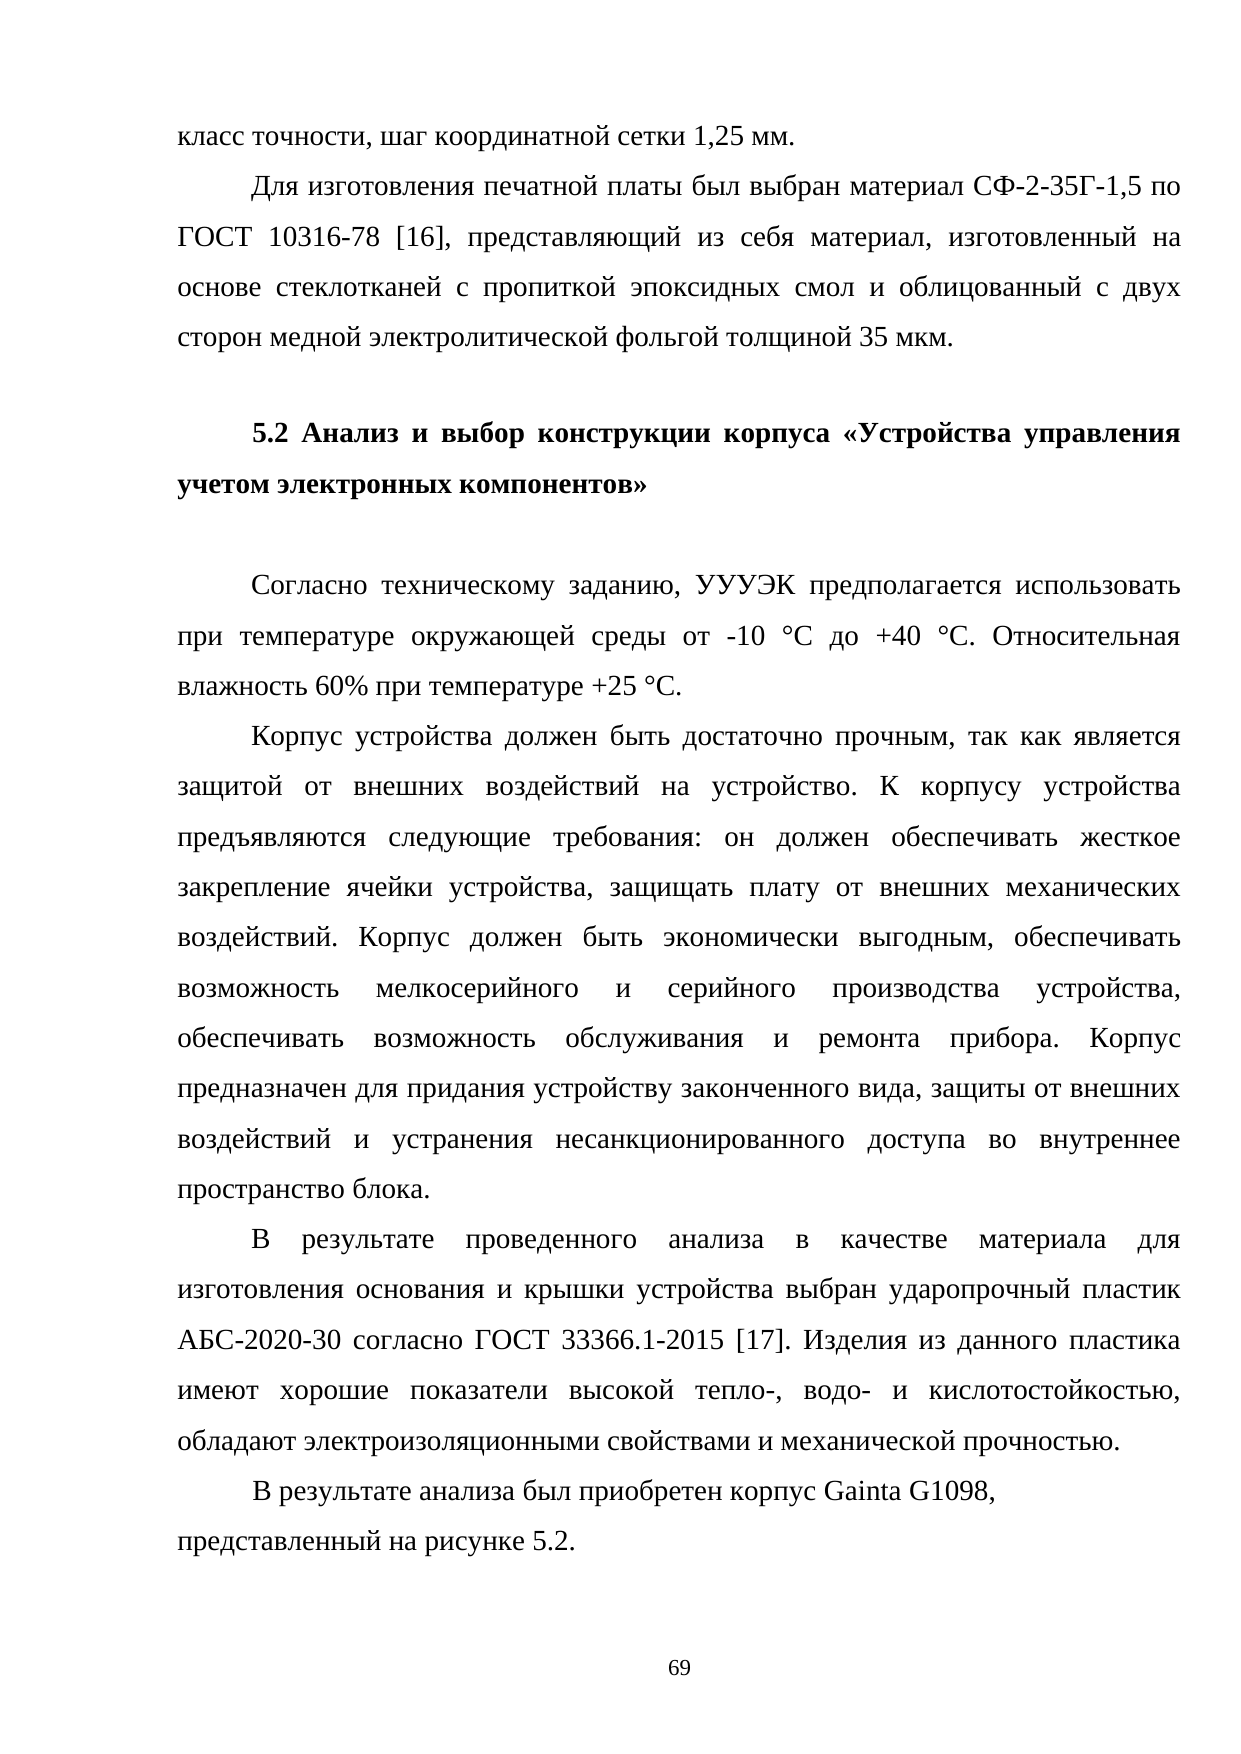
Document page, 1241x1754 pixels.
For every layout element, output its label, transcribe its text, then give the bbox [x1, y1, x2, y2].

text Для изготовления печатной платы был выбран материал СФ-2-35Г-1,5 по ГОСТ 10316-78 [16], представляющий из себя материал, изготовленный на основе стеклотканей с пропиткой эпоксидных смол и облицованный с двух сторон медной электролитической фольгой толщиной 35 мкм. [177, 168, 1182, 353]
text В результате проведенного анализа в качестве материала для изготовления основания и крышки устройства выбран ударопрочный пластик АБС-2020-30 согласно ГОСТ 33366.1-2015 [17]. Изделия из данного пластика имеют хорошие показатели высокой тепло-, водо- и кислотостойкостью, обладают электроизоляционными свойствами и механической прочностью. [177, 1221, 1182, 1456]
subtitle 5.2 Анализ и выбор конструкции корпуса «Устройства управления учетом электронных компонентов» [177, 416, 1182, 499]
text Согласно техническому заданию, УУУЭК предполагается использовать при температуре окружающей среды от -10 °С до +40 °С. Относительная влажность 60% при температуре +25 °С. [177, 567, 1182, 701]
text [177, 118, 1182, 152]
text Корпус устройства должен быть достаточно прочным, так как является защитой от внешних воздействий на устройство. К корпусу устройства предъявляются следующие требования: он должен обеспечивать жесткое закрепление ячейки устройства, защищать плату от внешних механических воздействий. Корпус должен быть экономически выгодным, обеспечивать возможность мелкосерийного и серийного производства устройства, обеспечивать возможность обслуживания и ремонта прибора. Корпус предназначен для придания устройству законченного вида, защиты от внешних воздействий и устранения несанкционированного доступа во внутреннее пространство блока. [177, 718, 1182, 1204]
text В результате анализа был приобретен корпус Gainta G1098, представленный на рисунке 5.2. [177, 1473, 1182, 1557]
